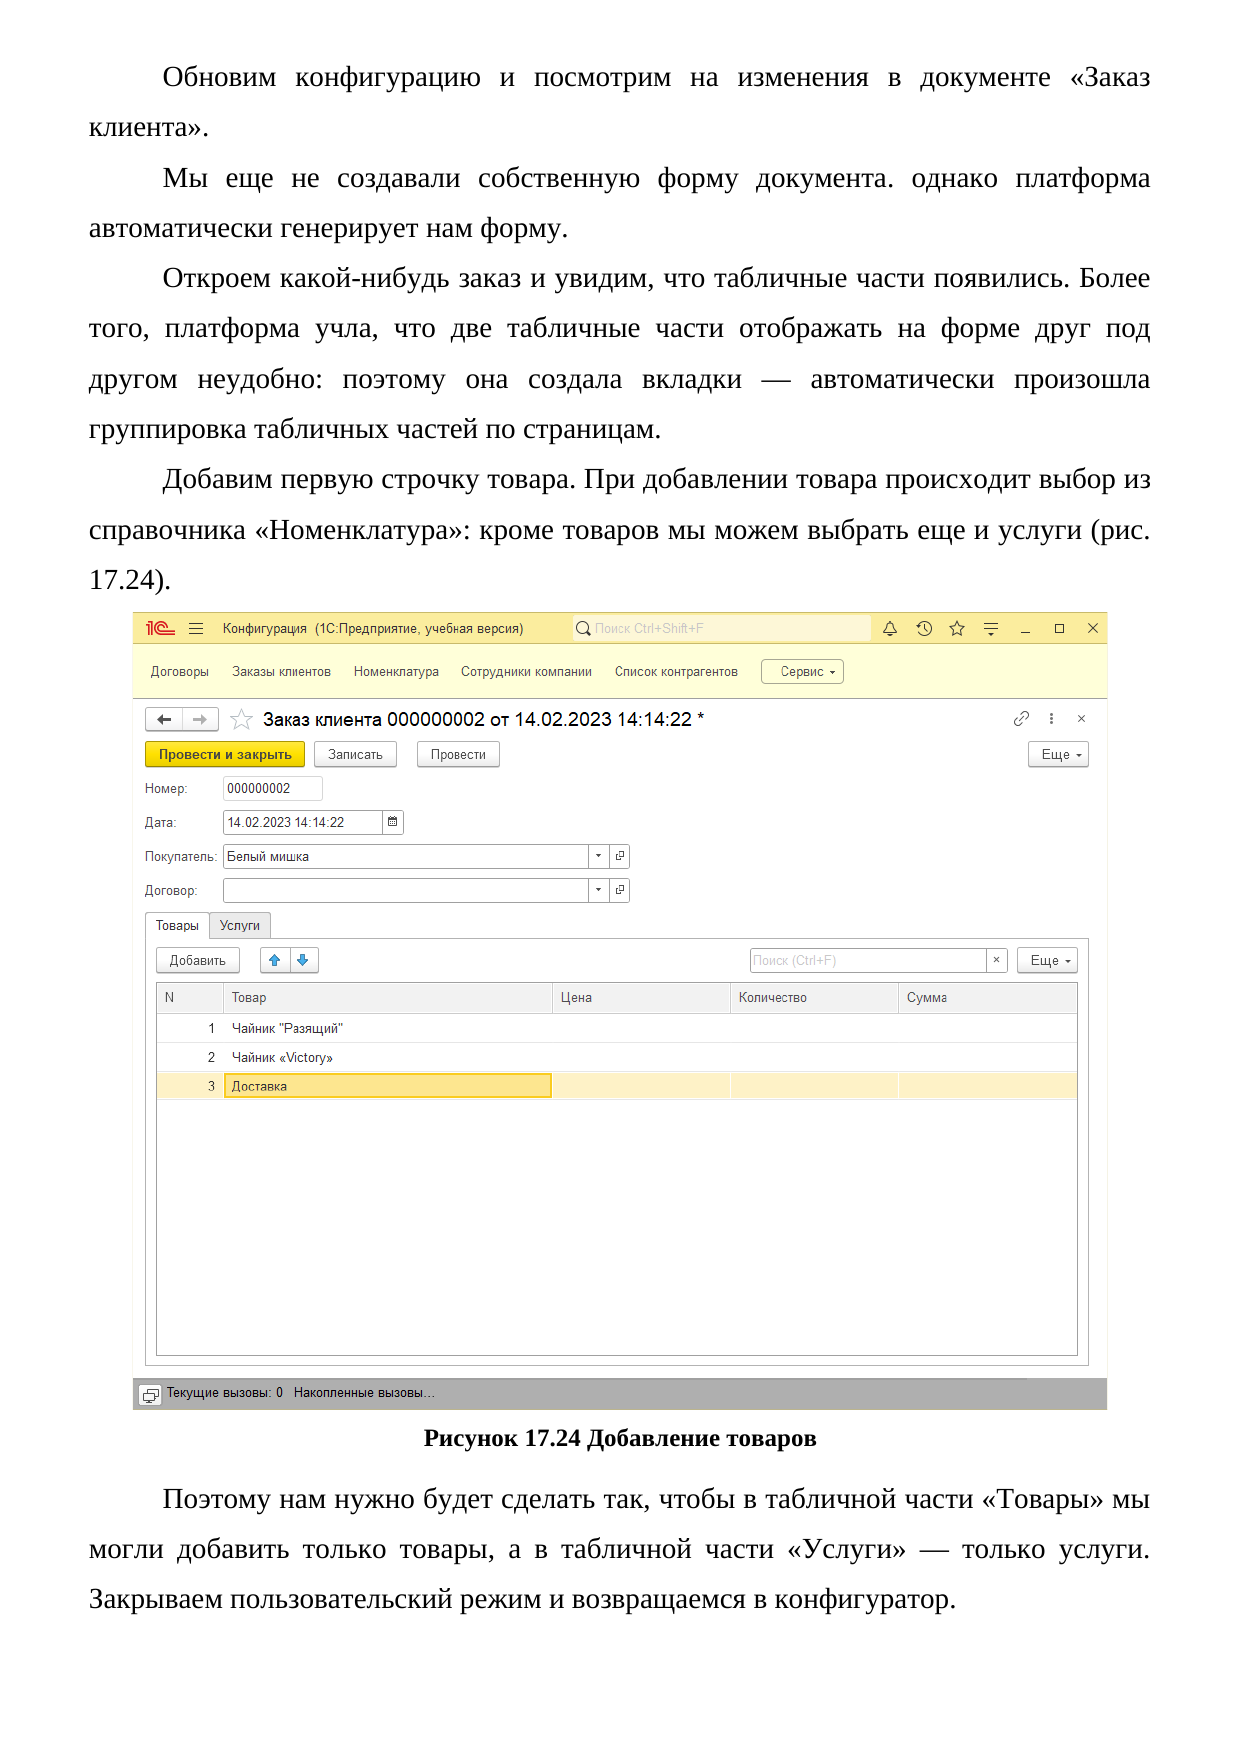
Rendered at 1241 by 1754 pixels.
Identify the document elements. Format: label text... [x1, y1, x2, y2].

text Добавим первую строчку товара. При добавлении товара происходит выбор из справочника «Номенклатура»: кроме товаров мы можем выбрать еще и услуги (рис. 17.24). [89, 462, 1152, 596]
text Обновим конфигурацию и посмотрим на изменения в документе «Заказ клиента». [89, 59, 1152, 143]
text Поэтому нам нужно будет сделать так, чтобы в табличной части «Товары» мы могли добавить только товары, а в табличной части «Услуги» — только услуги. Закрываем пользовательский режим и возвращаемся в конфигуратор. [89, 1481, 1152, 1615]
text Откроем какой-нибудь заказ и увидим, что табличные части появились. Более того, платформа учла, что две табличные части отображать на форме друг под другом неудобно: поэтому она создала вкладки — автоматически произошла группировка табличных частей по страницам. [89, 260, 1152, 445]
text Мы еще не создавали собственную форму документа. однако платформа автоматически генерирует нам форму. [89, 160, 1152, 243]
text Рисунок 17.24 Добавление товаров [89, 1423, 1152, 1452]
picture [132, 612, 1108, 1410]
